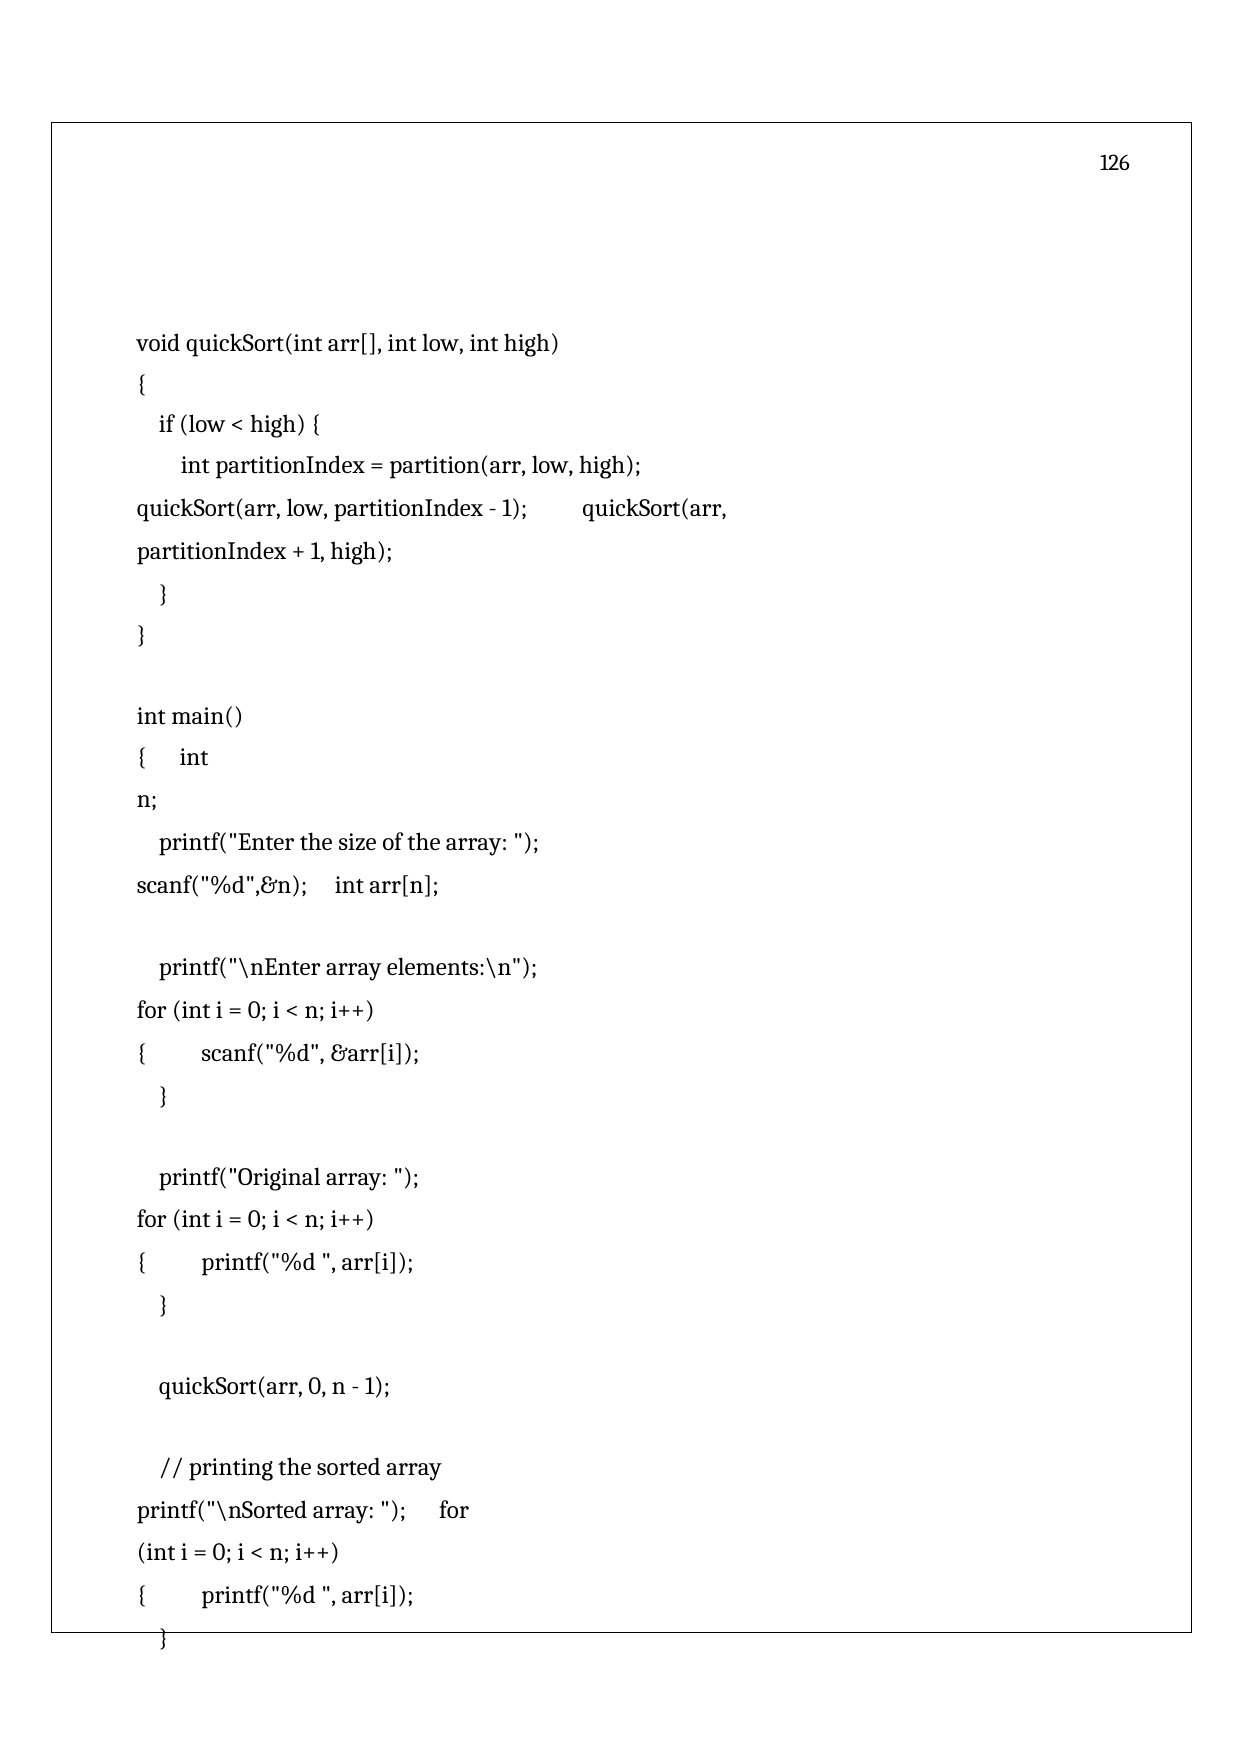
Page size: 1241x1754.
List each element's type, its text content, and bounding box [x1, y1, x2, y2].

table_header 126 [1099, 123, 1191, 1632]
table_header void quickSort(int arr[], int low, int high) { if (low < high) { int partitionIndex = partition(arr, low, high); quickSort(arr, low, partitionIndex - 1); quickSort(arr, partitionIndex + 1, high); } } int main() { int n; printf("Enter the size of the array: "); scanf("%d",&n); int arr[n]; printf("\nEnter array elements:\n"); for (int i = 0; i < n; i++) { scanf("%d", &arr[i]); } printf("Original array: "); for (int i = 0; i < n; i++) { printf("%d ", arr[i]); } quickSort(arr, 0, n - 1); // printing the sorted array printf("\nSorted array: "); for (int i = 0; i < n; i++) { printf("%d ", arr[i]); } return 0; } [52, 123, 1099, 1632]
